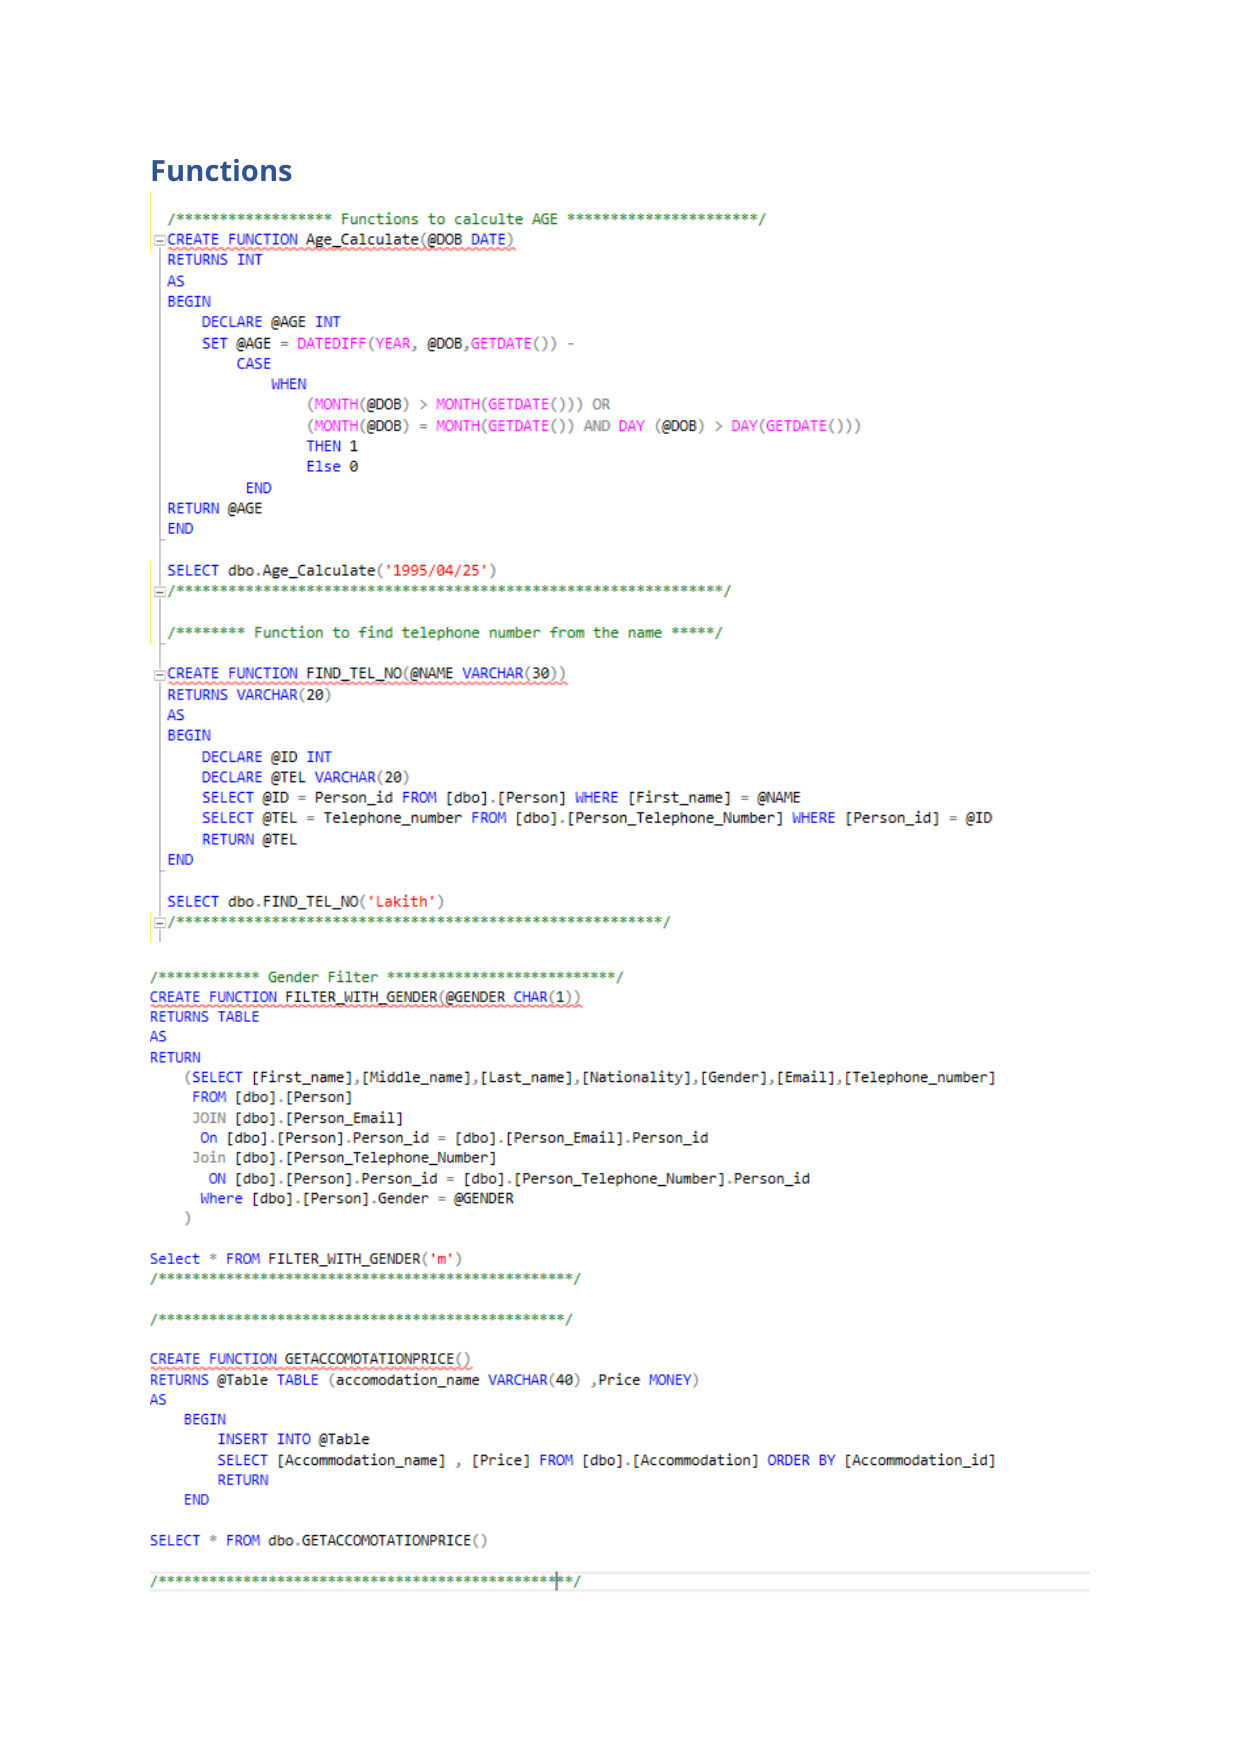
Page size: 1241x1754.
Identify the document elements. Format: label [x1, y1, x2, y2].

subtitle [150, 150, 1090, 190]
picture [150, 192, 1091, 942]
picture [150, 960, 1091, 1593]
